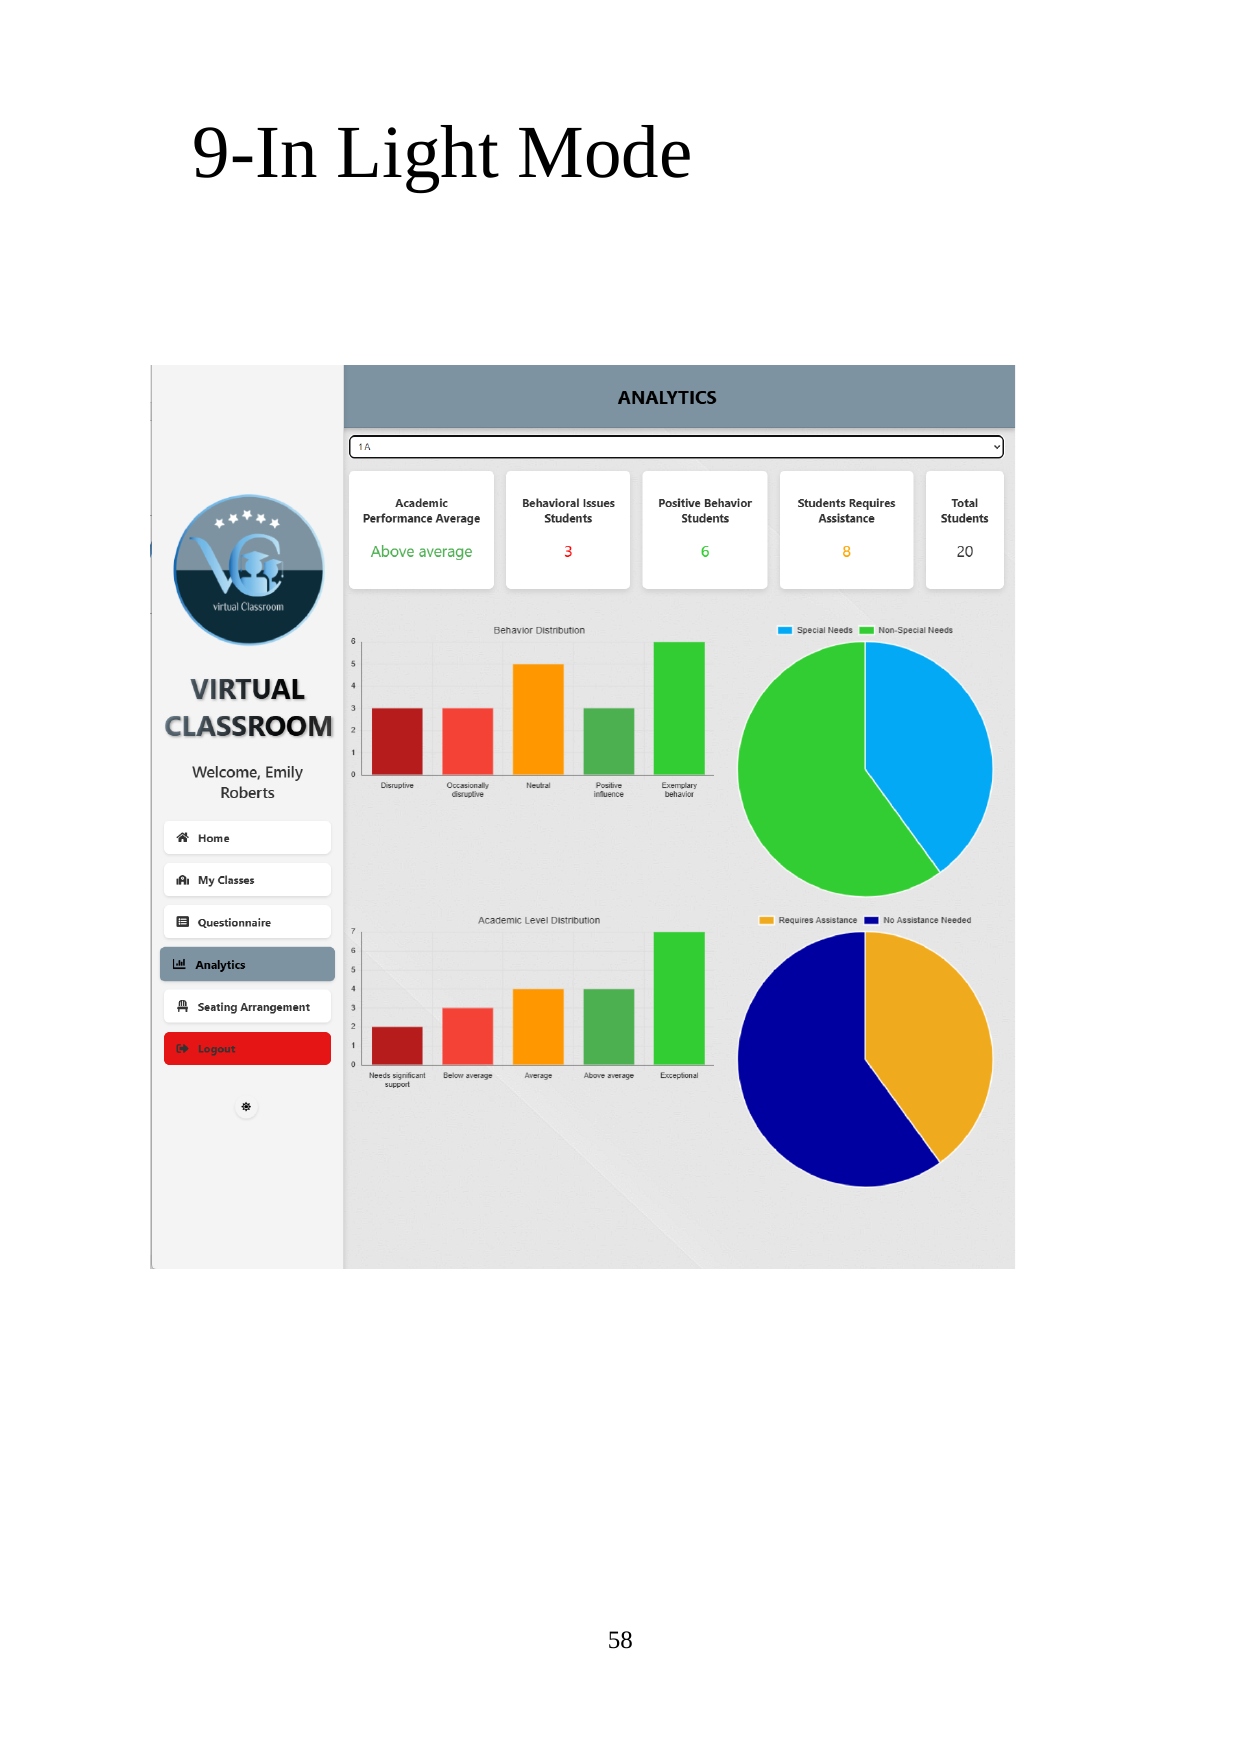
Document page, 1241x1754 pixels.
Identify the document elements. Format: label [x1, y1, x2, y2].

picture [150, 365, 1016, 1269]
